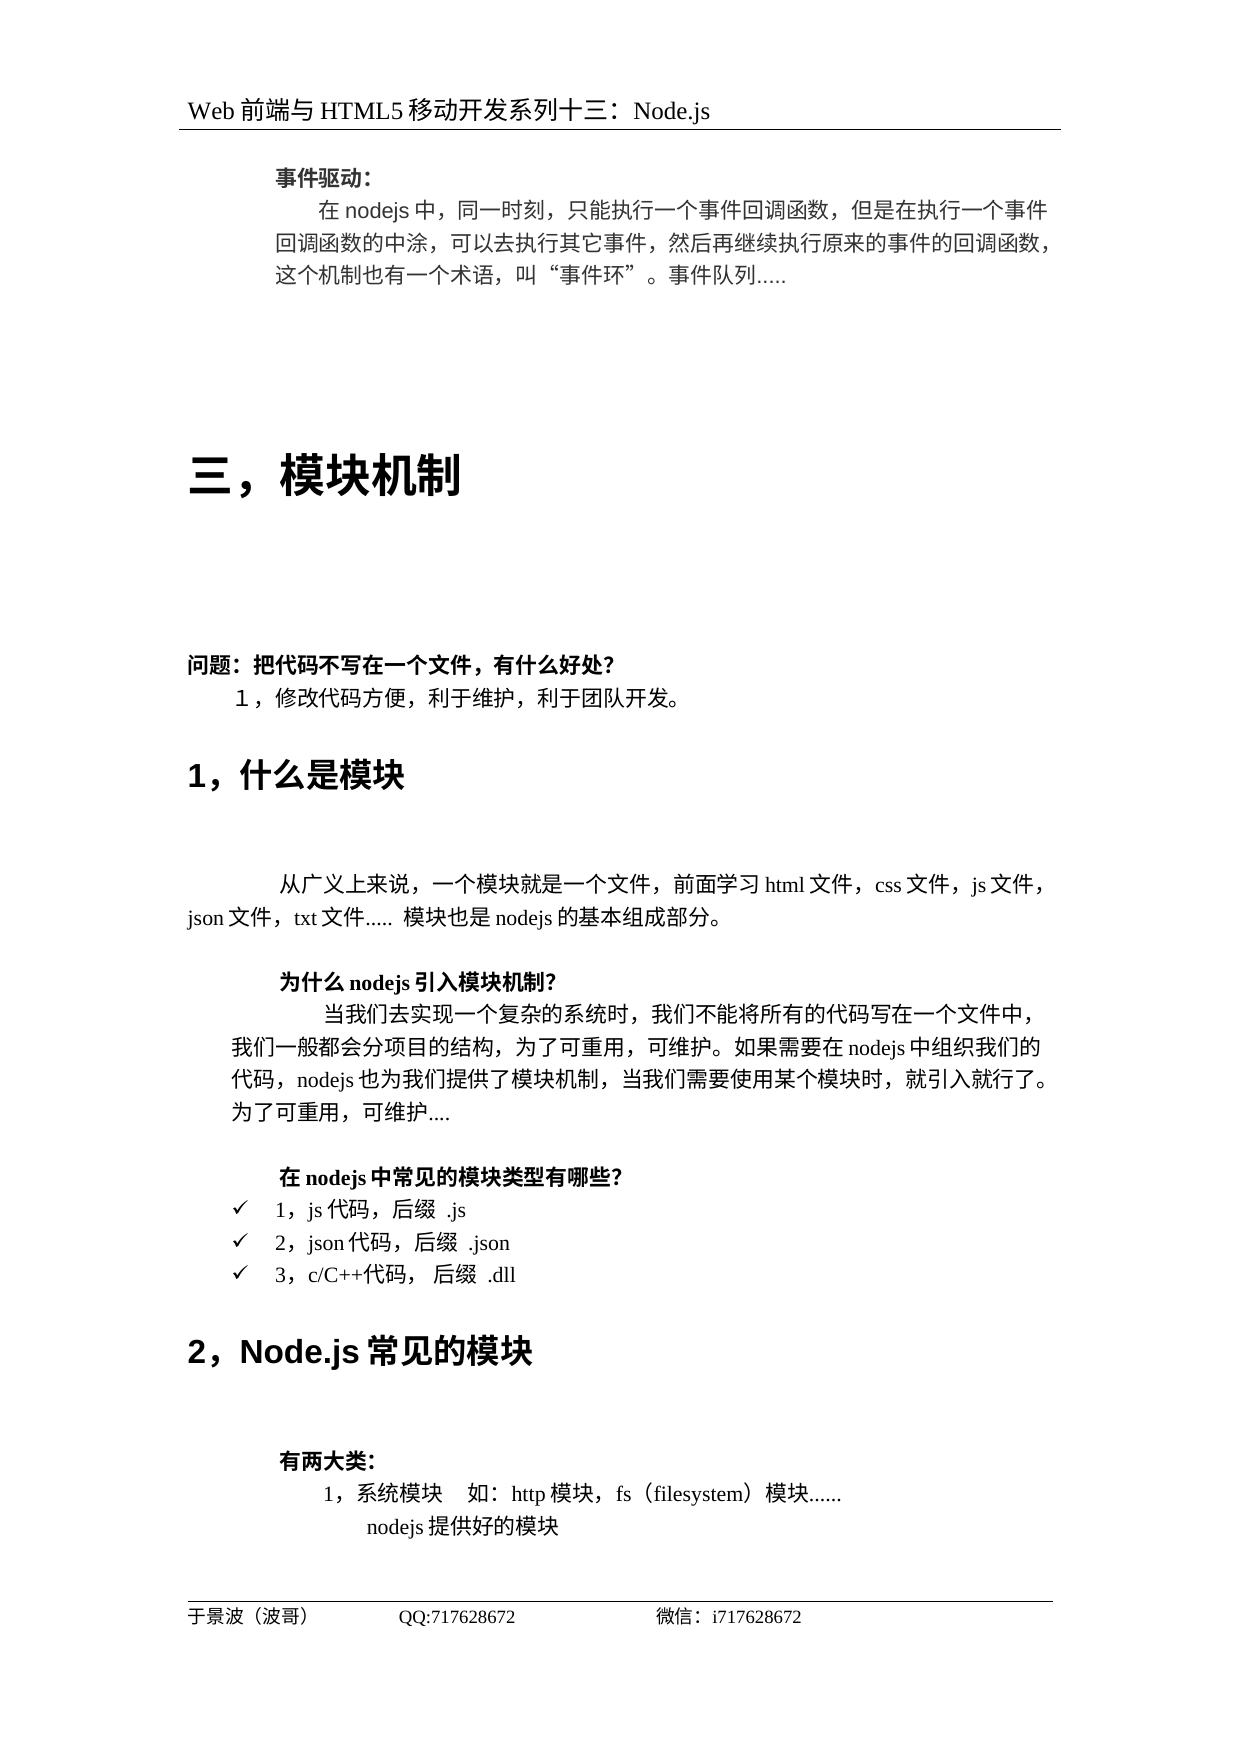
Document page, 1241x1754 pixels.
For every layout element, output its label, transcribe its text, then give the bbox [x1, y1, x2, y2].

list 2，json代码，后缀 .json [231, 1224, 1053, 1257]
text 当我们去实现一个复杂的系统时，我们不能将所有的代码写在一个文件中，我们一般都会分项目的结构，为了可重用，可维护。如果需要在nodejs中组织我们的代码，nodejs也为我们提供了模块机制，当我们需要使用某个模块时，就引入就行了。为了可重用，可维护.... [231, 997, 1053, 1127]
subtitle 1，什么是模块 [187, 740, 1053, 805]
list 在nodejs中，同一时刻，只能执行一个事件回调函数，但是在执行一个事件回调函数的中涂，可以去执行其它事件，然后再继续执行原来的事件的回调函数，这个机制也有一个术语，叫“事件环”。事件队列..... [275, 193, 1053, 226]
text 有两大类： [187, 1443, 1053, 1476]
text 问题：把代码不写在一个文件，有什么好处？ [187, 648, 1053, 681]
list 事件驱动： [231, 160, 1053, 193]
text 为什么nodejs引入模块机制？ [187, 964, 1053, 997]
text 1，系统模块 如：http模块，fs（filesystem）模块...... [231, 1476, 1053, 1508]
subtitle 三，模块机制 [187, 423, 1053, 521]
list 1，js代码，后缀 .js [231, 1192, 1053, 1224]
text 在nodejs中常见的模块类型有哪些？ [187, 1159, 1053, 1192]
list 3，c/C++代码， 后缀 .dll [231, 1257, 1053, 1289]
text 从广义上来说，一个模块就是一个文件，前面学习html文件，css文件，js文件，json文件，txt文件..... 模块也是nodejs的基本组成部分。 [187, 867, 1053, 932]
text １，修改代码方便，利于维护，利于团队开发。 [187, 681, 1053, 713]
text nodejs提供好的模块 [275, 1508, 1053, 1541]
list 在nodejs中，同一时刻，只能执行一个事件回调函数，但是在执行一个事件回调函数的中涂，可以去执行其它事件，然后再继续执行原来的事件的回调函数，这个机制也有一个术语，叫“事件环”。事件队列..... [275, 257, 1053, 290]
subtitle 2，Node.js常见的模块 [187, 1316, 1053, 1381]
